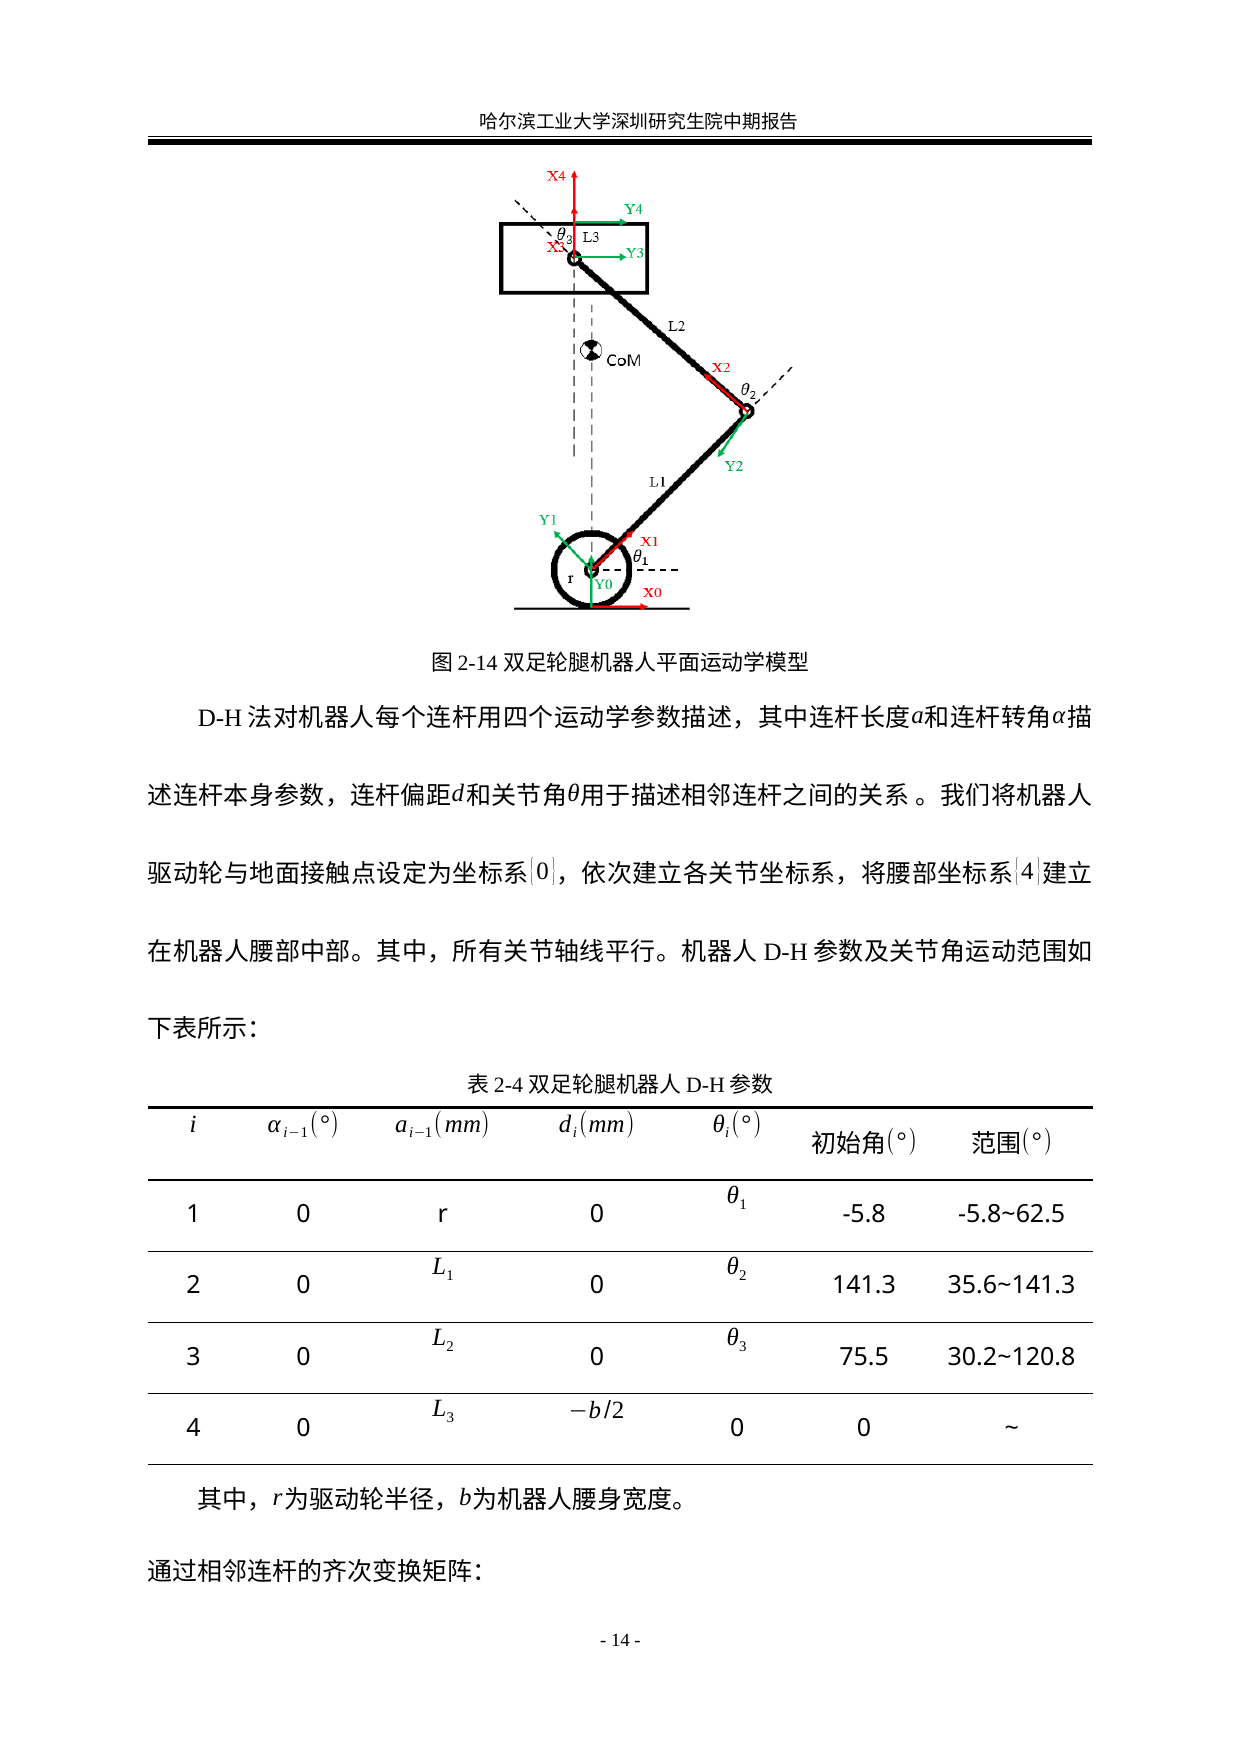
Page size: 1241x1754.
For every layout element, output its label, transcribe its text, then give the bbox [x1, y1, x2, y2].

text 表2-4 双足轮腿机器人D-H参数 [148, 1067, 1092, 1099]
text 通过相邻连杆的齐次变换矩阵： [148, 1537, 1092, 1602]
table_cell 0 [517, 1323, 676, 1393]
table_cell 0 [798, 1394, 930, 1464]
table_cell [676, 1323, 797, 1393]
table_cell 75.5 [798, 1323, 930, 1393]
table_cell 0 [517, 1252, 676, 1322]
table_cell 4 [148, 1394, 239, 1464]
text 其中，为驱动轮半径，为机器人腰身宽度。 [148, 1465, 1092, 1530]
table_header [676, 1109, 797, 1179]
table_cell 35.6~141.3 [930, 1252, 1093, 1322]
table_header [148, 1109, 239, 1179]
table_cell [676, 1252, 797, 1322]
table_cell 1 [148, 1181, 239, 1251]
text 图2-14 双足轮腿机器人平面运动学模型 [148, 644, 1092, 677]
table_header 初始角 [798, 1109, 930, 1179]
table_cell 30.2~120.8 [930, 1323, 1093, 1393]
table_cell 3 [148, 1323, 239, 1393]
table_cell 0 [239, 1394, 368, 1464]
table_cell [368, 1323, 517, 1393]
table_cell ~ [930, 1394, 1093, 1464]
table_cell 2 [148, 1252, 239, 1322]
table_cell r [368, 1181, 517, 1251]
table_cell 0 [676, 1394, 797, 1464]
table_cell 0 [239, 1252, 368, 1322]
table_cell 0 [239, 1323, 368, 1393]
table_cell 0 [239, 1181, 368, 1251]
text D-H法对机器人每个连杆用四个运动学参数描述，其中连杆长度和连杆转角描述连杆本身参数，连杆偏距和关节角用于描述相邻连杆之间的关系 。我们将机器人驱动轮与地面接触点设定为坐标系，依次建立各关节坐标系，将腰部坐标系建立在机器人腰部中部。其中，所有关节轴线平行。机器人D-H参数及关节角运动范围如下表所示： [148, 683, 1092, 1059]
table_header [368, 1109, 517, 1179]
table_cell 0 [517, 1181, 676, 1251]
table_header 范围 [930, 1109, 1093, 1179]
table_header [239, 1109, 368, 1179]
table_cell [517, 1394, 676, 1464]
table_cell [368, 1252, 517, 1322]
picture [422, 151, 819, 622]
table_header [517, 1109, 676, 1179]
table_cell -5.8 [798, 1181, 930, 1251]
table_cell 141.3 [798, 1252, 930, 1322]
table_cell [676, 1181, 797, 1251]
table_cell -5.8~62.5 [930, 1181, 1093, 1251]
table_cell [368, 1394, 517, 1464]
